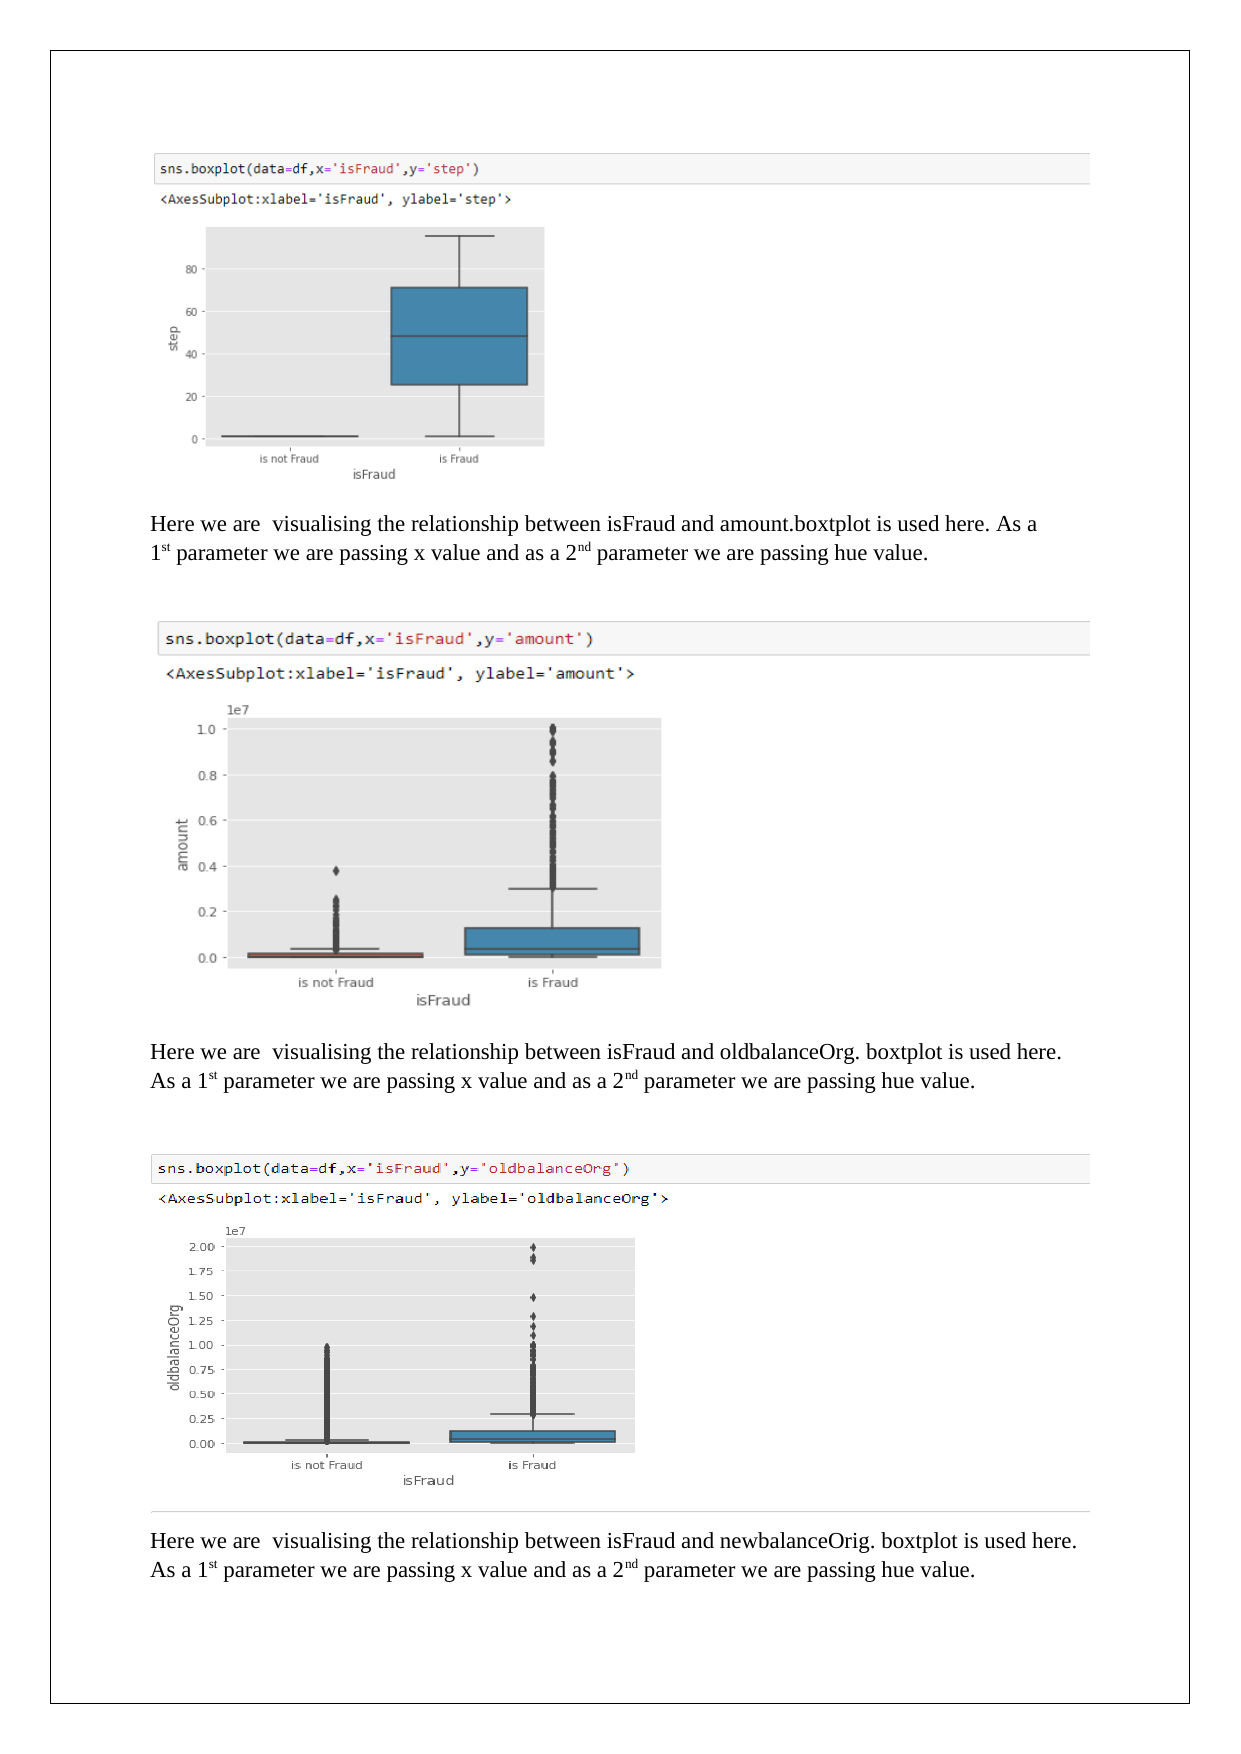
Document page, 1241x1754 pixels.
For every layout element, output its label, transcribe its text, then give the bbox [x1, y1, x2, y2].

picture [150, 1150, 1090, 1513]
picture [150, 150, 1090, 495]
text Here we are visualising the relationship between isFraud and amount.boxtplot is used here. As a 1st parameter we are passing x value and as a 2nd parameter we are passing hue value. [150, 510, 1090, 565]
text Here we are visualising the relationship between isFraud and newbalanceOrig. boxtplot is used here. As a 1st parameter we are passing x value and as a 2nd parameter we are passing hue value. [150, 1527, 1090, 1583]
picture [150, 621, 1090, 1024]
text Here we are visualising the relationship between isFraud and oldbalanceOrg. boxtplot is used here. As a 1st parameter we are passing x value and as a 2nd parameter we are passing hue value. [150, 1038, 1090, 1093]
